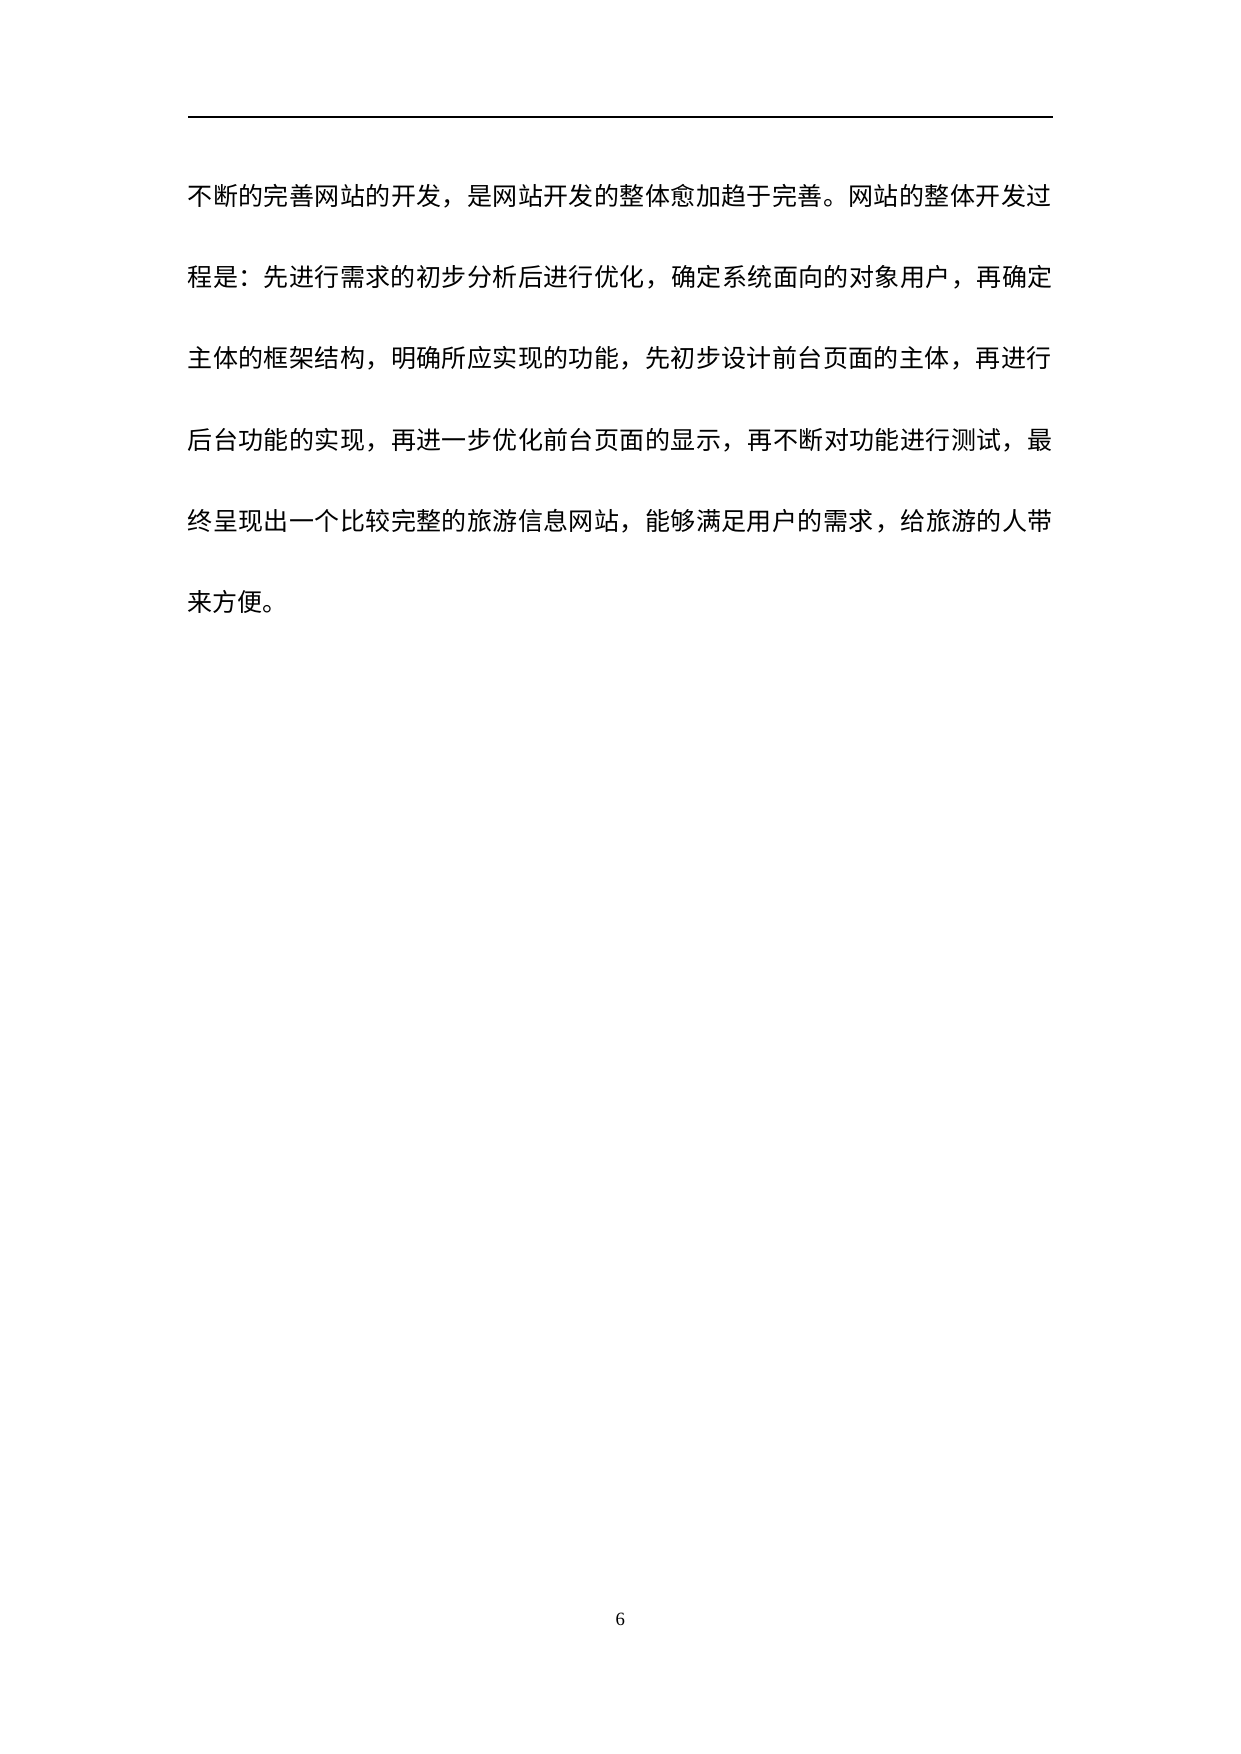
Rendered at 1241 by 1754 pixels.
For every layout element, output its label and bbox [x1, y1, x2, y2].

text [187, 162, 1053, 633]
